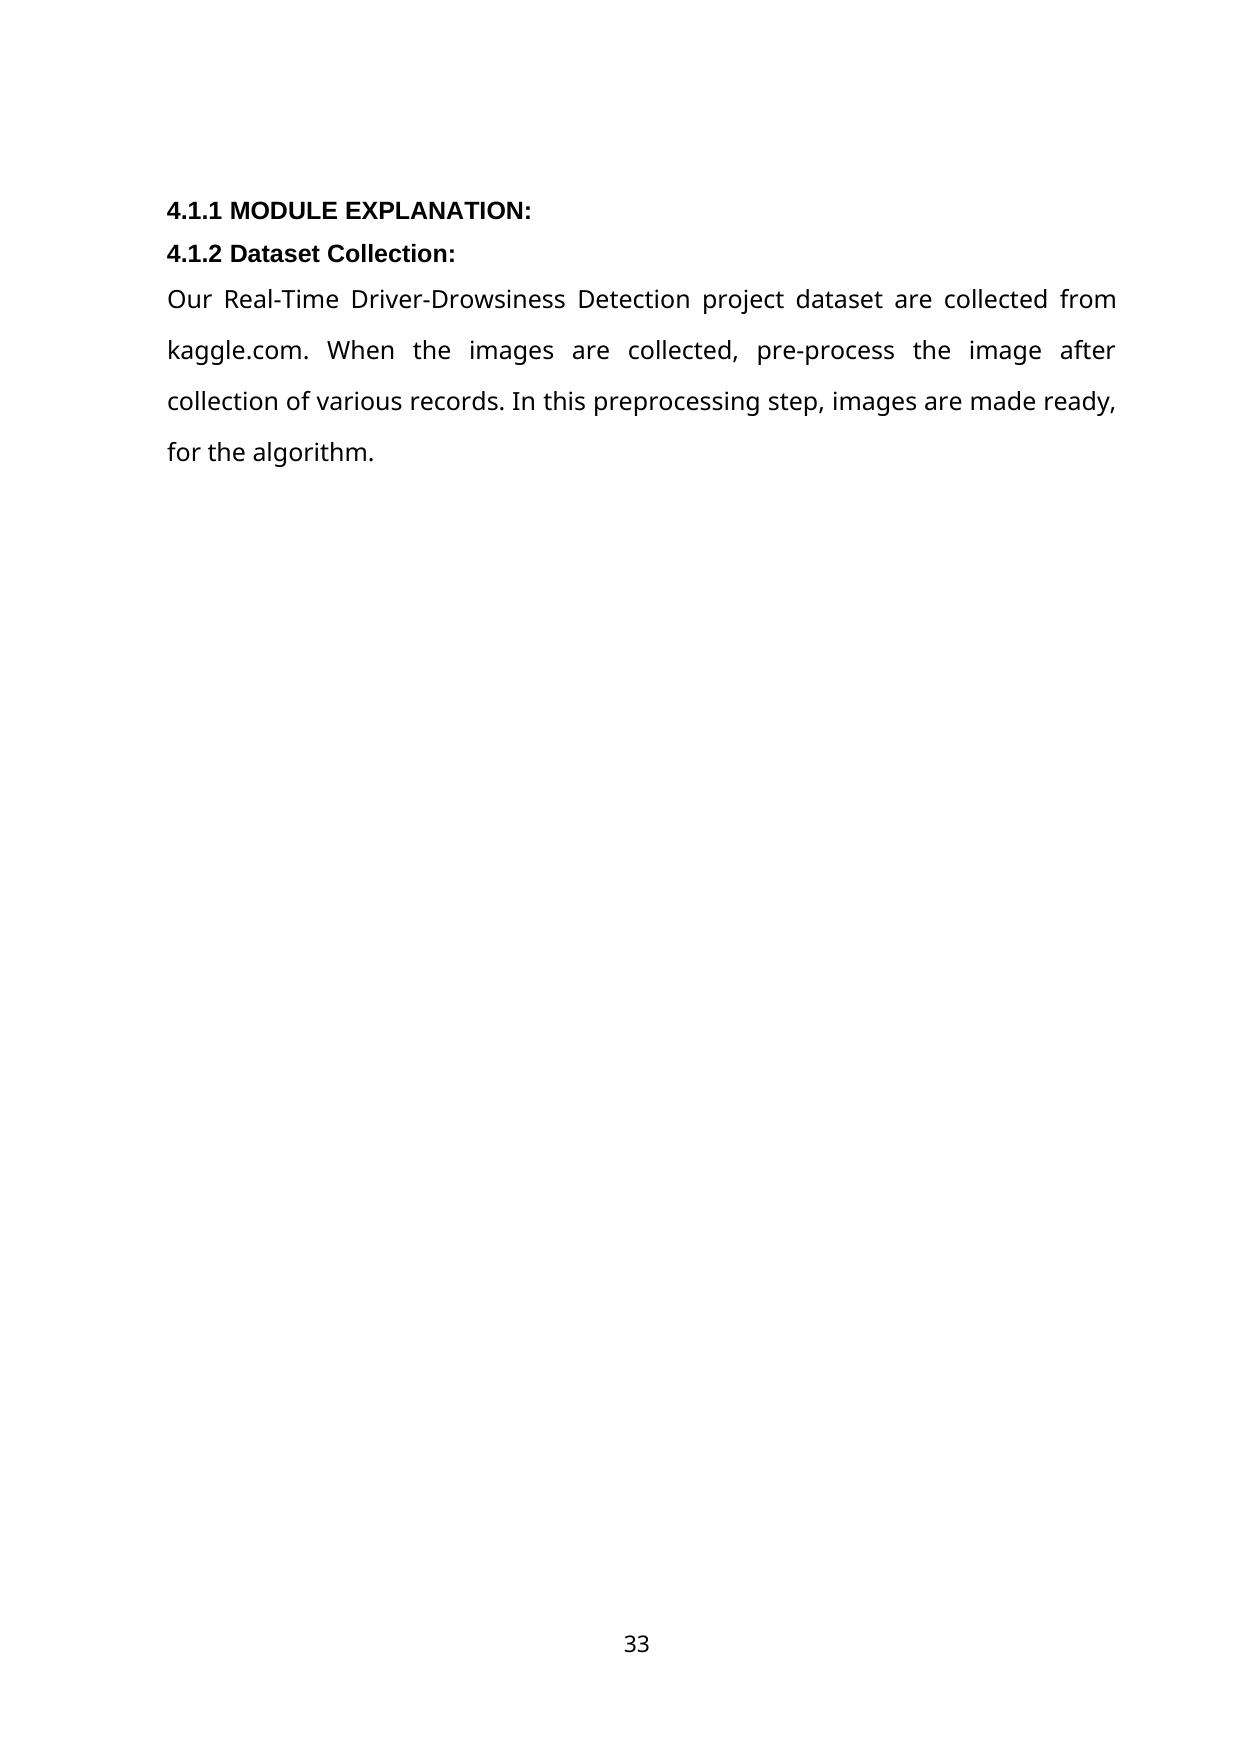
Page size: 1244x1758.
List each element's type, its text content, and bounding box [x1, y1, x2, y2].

list Dataset Collection: [167, 239, 1181, 267]
subtitle MODULE EXPLANATION: [167, 196, 1181, 224]
text Our Real-Time Driver-Drowsiness Detection project dataset are collected from kaggle.com. When the images are collected, pre-process the image after collection of various records. In this preprocessing step, images are made ready, for the algorithm. [167, 282, 1117, 469]
